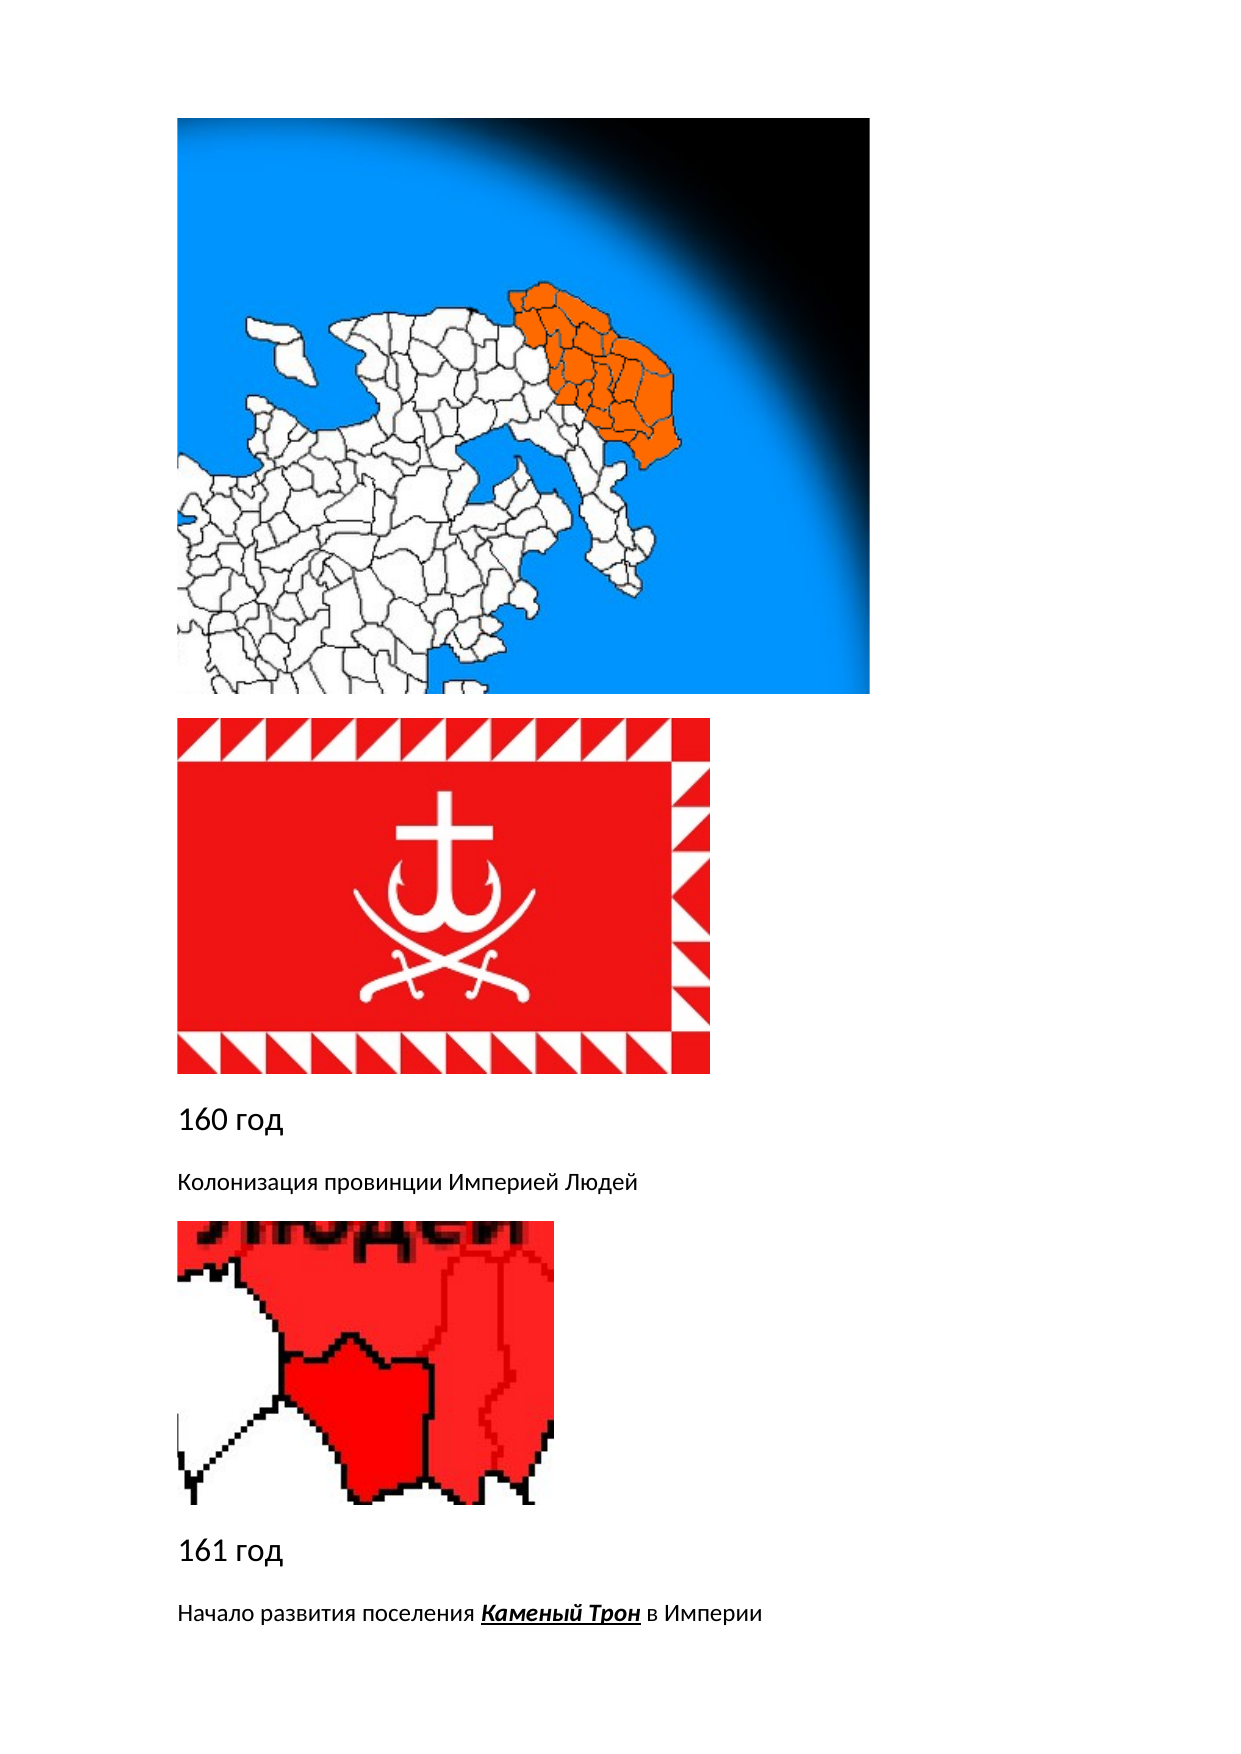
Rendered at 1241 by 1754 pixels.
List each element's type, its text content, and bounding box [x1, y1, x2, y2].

text 161 год [177, 1529, 1152, 1570]
text Начало развития поселения Каменый Трон в Империи [177, 1597, 1152, 1628]
text Колонизация провинции Империей Людей [177, 1166, 1152, 1197]
picture [177, 118, 870, 694]
picture [177, 718, 710, 1074]
text 160 год [177, 1098, 1152, 1139]
picture [177, 1221, 554, 1505]
